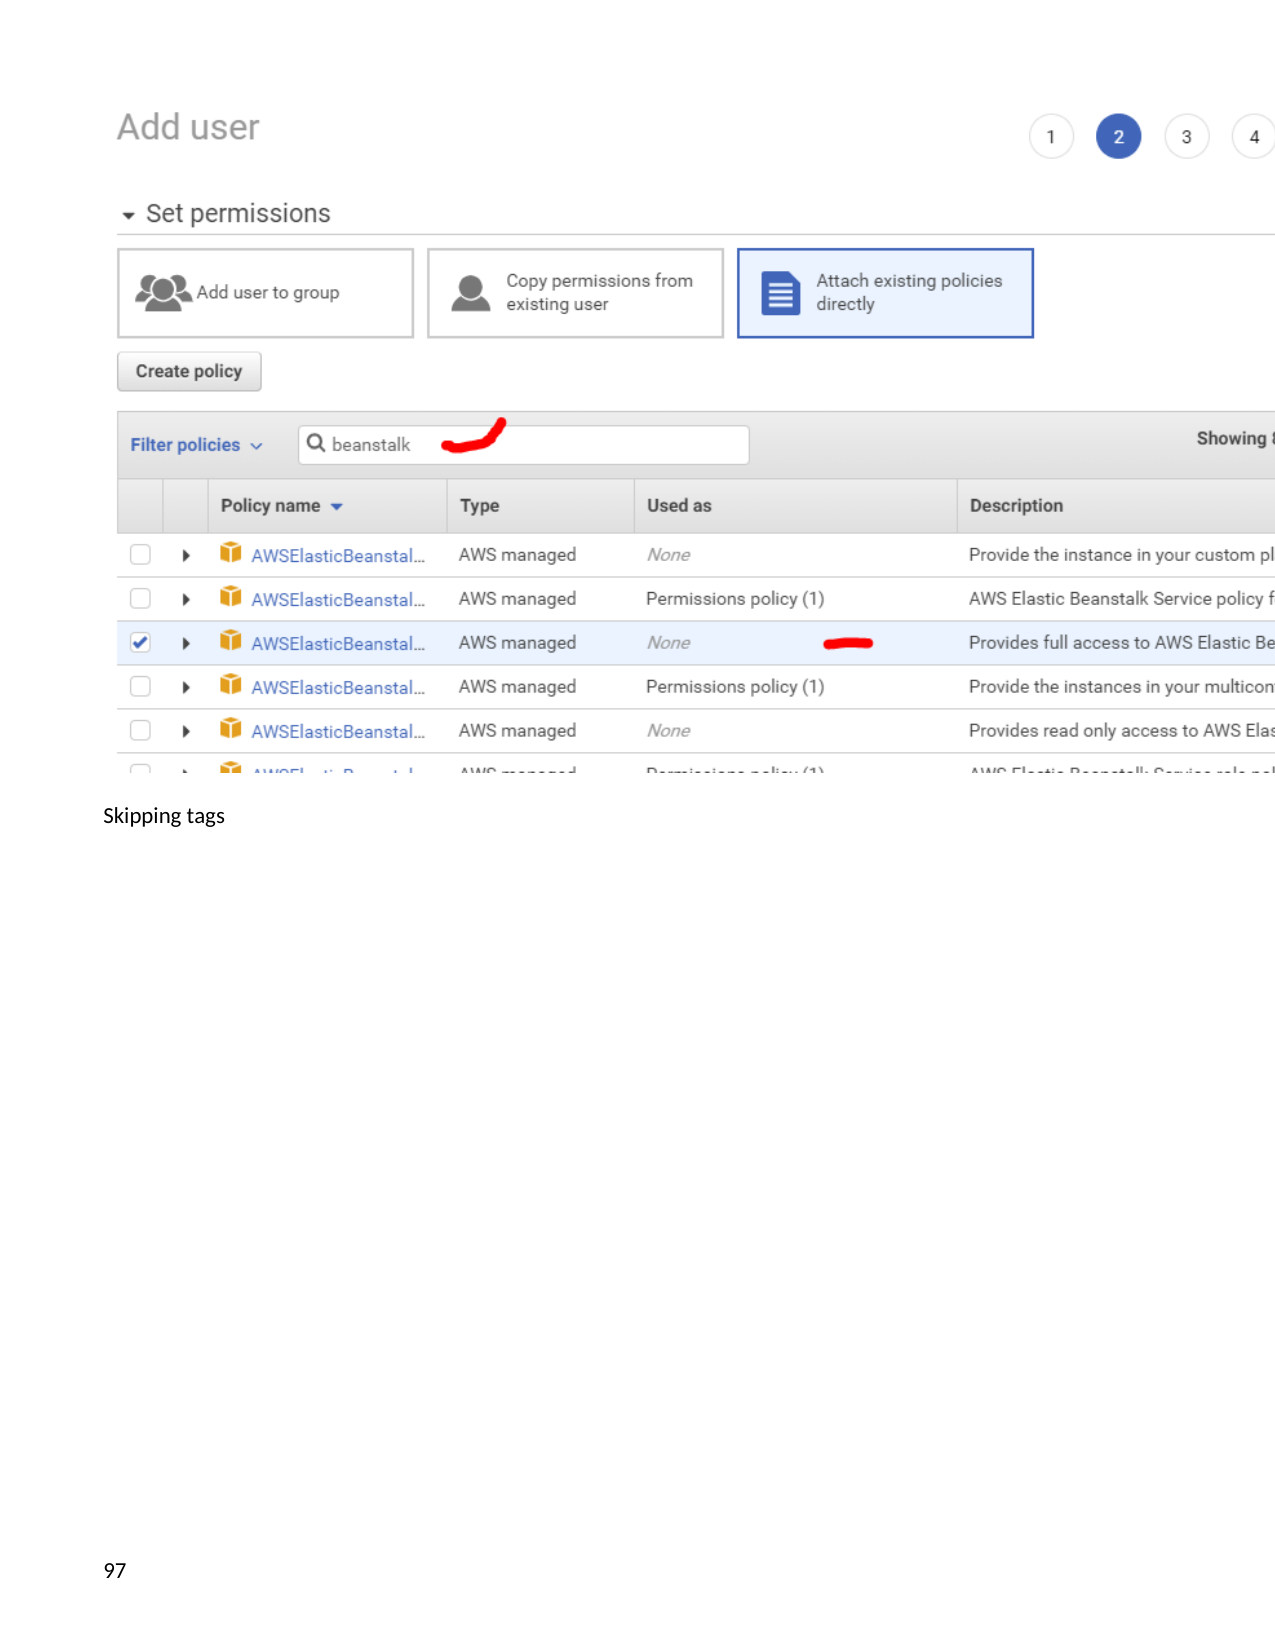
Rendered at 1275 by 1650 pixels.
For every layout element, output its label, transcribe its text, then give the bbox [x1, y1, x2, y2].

picture [103, 93, 1275, 773]
text Skipping tags [103, 801, 1181, 829]
